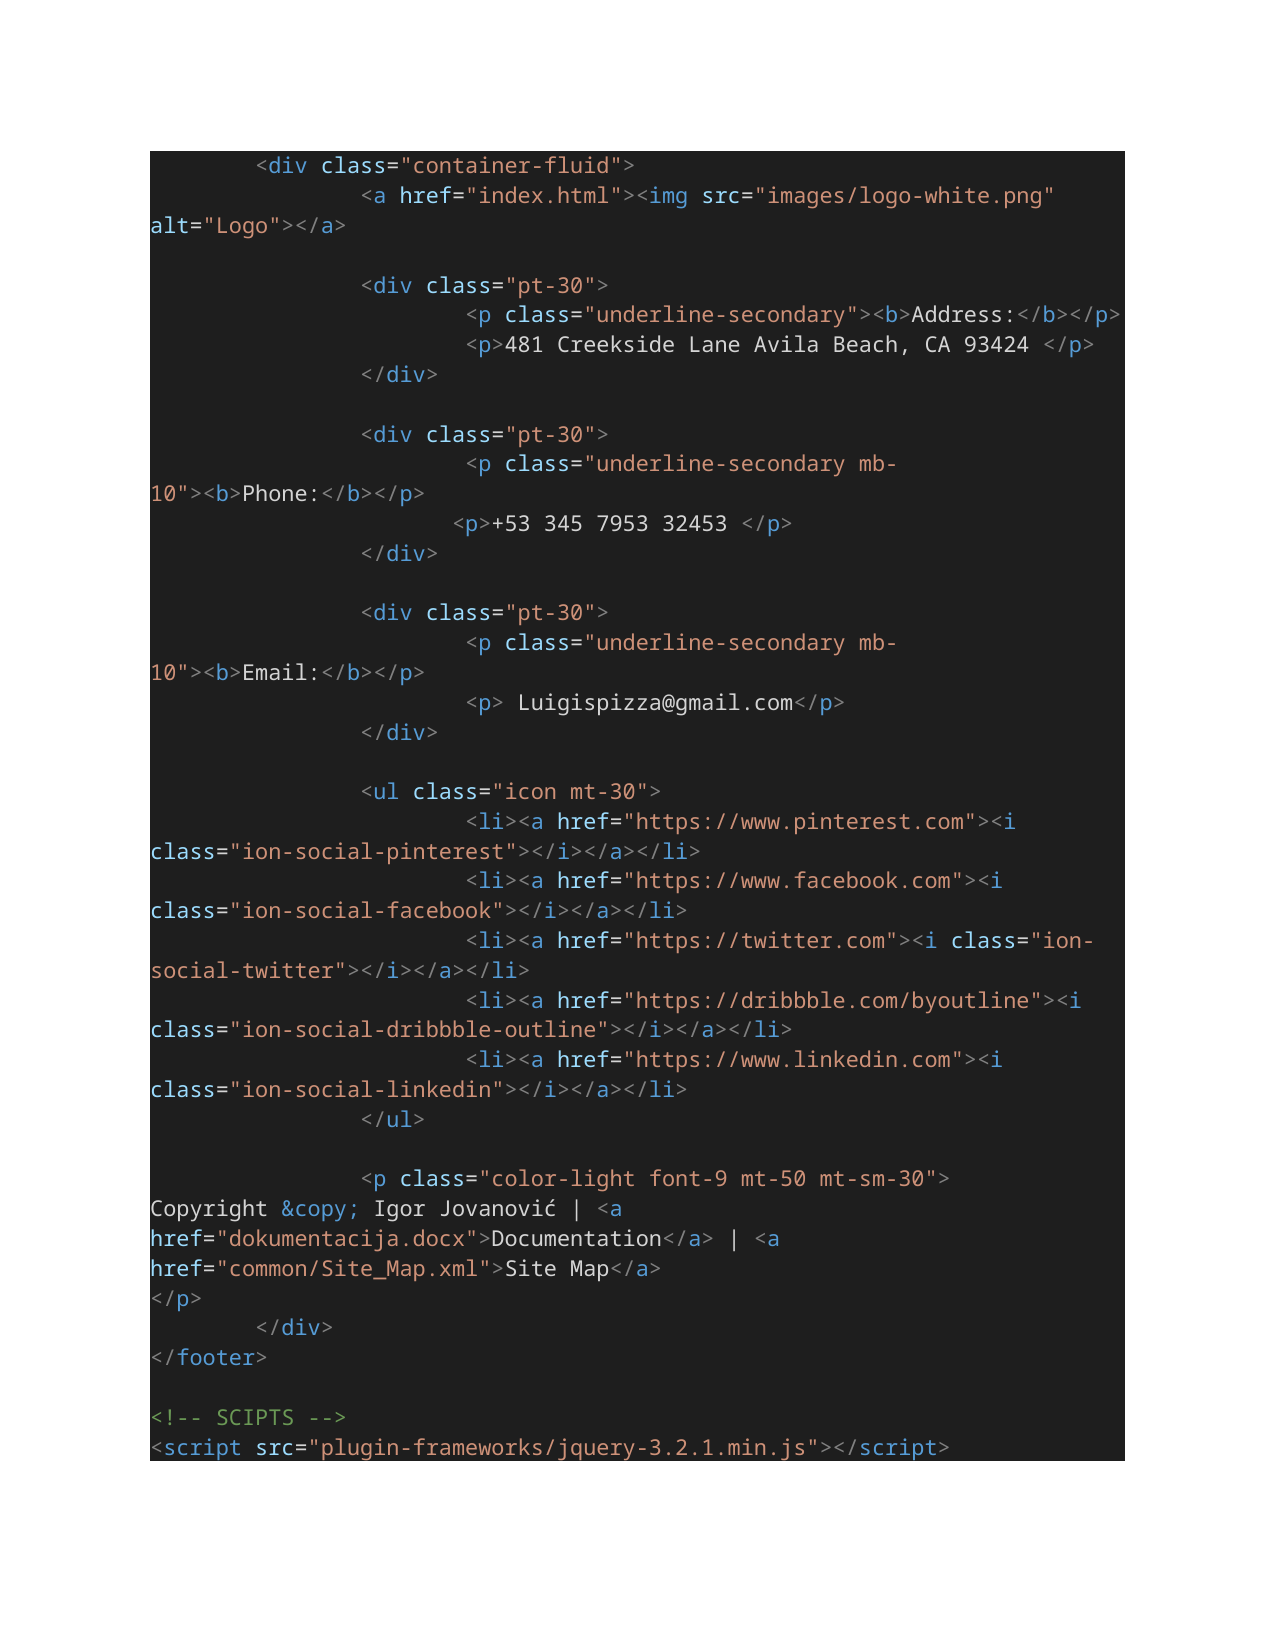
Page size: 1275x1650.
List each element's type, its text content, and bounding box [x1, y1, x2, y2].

text <script src="plugin-frameworks/jquery-3.2.1.min.js"></script> [150, 1432, 1125, 1461]
text <p class="underline-secondary mb-10"><b>Phone:</b></p> [150, 448, 1125, 508]
text Copyright &copy; Igor Jovanović | <a href="dokumentacija.docx">Documentation</a> | <a href="common/Site_Map.xml">Site Map</a> [150, 1193, 1125, 1283]
text </ul> [150, 1104, 1125, 1134]
text <div class="pt-30"> [150, 270, 1125, 299]
text <a href="index.html"><img src="images/logo-white.png" alt="Logo"></a> [150, 180, 1125, 240]
text <li><a href="https://www.pinterest.com"><i class="ion-social-pinterest"></i></a></li> [150, 806, 1125, 866]
text <div class="pt-30"> [150, 419, 1125, 448]
text </div> [150, 717, 1125, 746]
text <li><a href="https://twitter.com"><i class="ion-social-twitter"></i></a></li> [150, 925, 1125, 985]
text <li><a href="https://dribbble.com/byoutline"><i class="ion-social-dribbble-outline"></i></a></li> [150, 985, 1125, 1044]
text <p class="underline-secondary mb-10"><b>Email:</b></p> [150, 627, 1125, 687]
text </footer> [150, 1342, 1125, 1372]
text </div> [150, 538, 1125, 568]
text <li><a href="https://www.linkedin.com"><i class="ion-social-linkedin"></i></a></li> [150, 1044, 1125, 1104]
text </div> [150, 359, 1125, 389]
text <!-- SCIPTS --> [150, 1402, 1125, 1432]
text <div class="pt-30"> [150, 597, 1125, 627]
text <li><a href="https://www.facebook.com"><i class="ion-social-facebook"></i></a></li> [150, 866, 1125, 925]
text <div class="container-fluid"> [150, 151, 1125, 180]
text <p class="color-light font-9 mt-50 mt-sm-30"> [150, 1163, 1125, 1193]
text <ul class="icon mt-30"> [150, 776, 1125, 806]
text <p>+53 345 7953 32453 </p> [150, 508, 1125, 538]
text <p class="underline-secondary"><b>Address:</b></p> [150, 299, 1125, 329]
text </div> [150, 1312, 1125, 1342]
text <p> Luigispizza@gmail.com</p> [150, 687, 1125, 717]
text <p>481 Creekside Lane Avila Beach, CA 93424 </p> [150, 329, 1125, 359]
text </p> [150, 1283, 1125, 1312]
